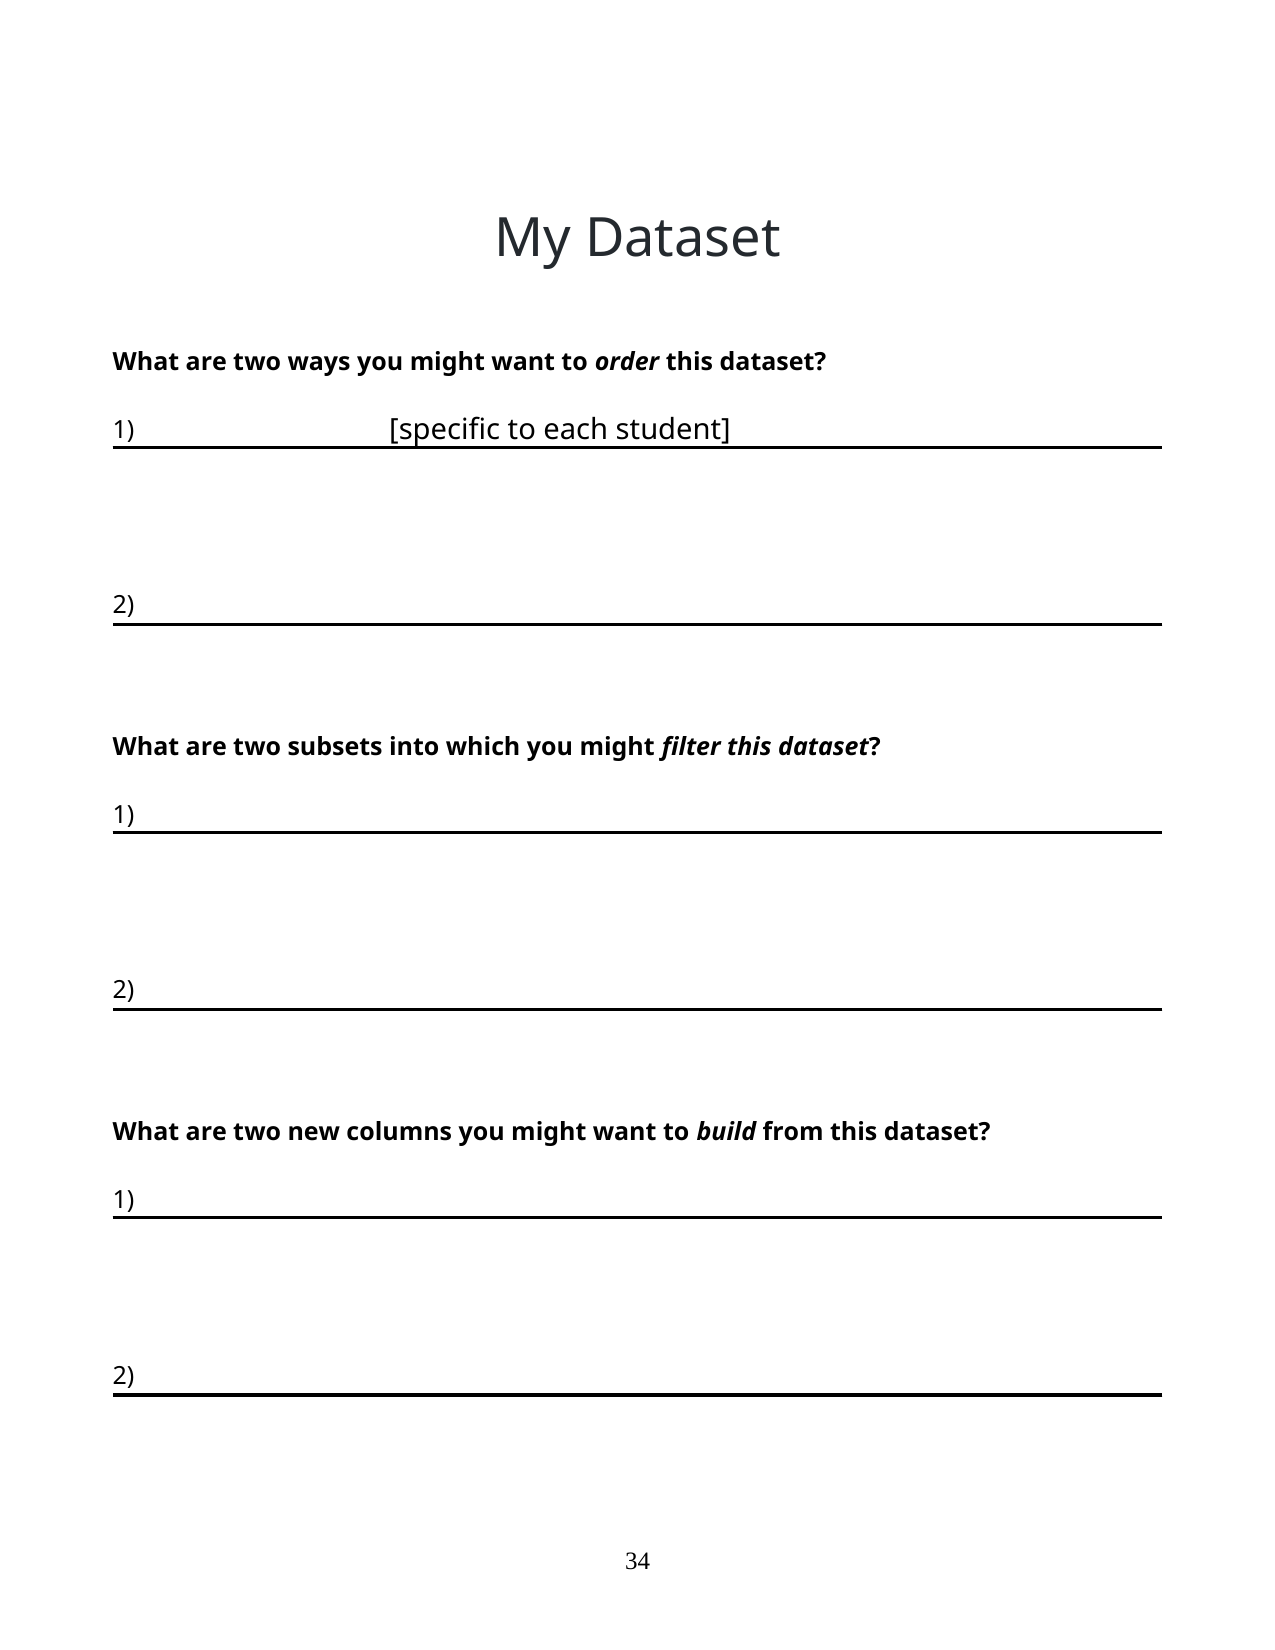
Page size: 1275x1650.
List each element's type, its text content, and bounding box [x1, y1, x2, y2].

subtitle My Dataset [112, 199, 1162, 272]
text 1) [112, 412, 1162, 446]
text 1) [112, 797, 1162, 831]
text What are two new columns you might want to build from this dataset? [112, 1114, 1162, 1148]
text 2) [112, 967, 1162, 1011]
text What are two ways you might want to order this dataset? [112, 343, 1162, 377]
text What are two subsets into which you might filter this dataset? [112, 728, 1162, 763]
text 2) [112, 582, 1162, 626]
text 1) [112, 1182, 1162, 1216]
text 2) [112, 1352, 1162, 1397]
